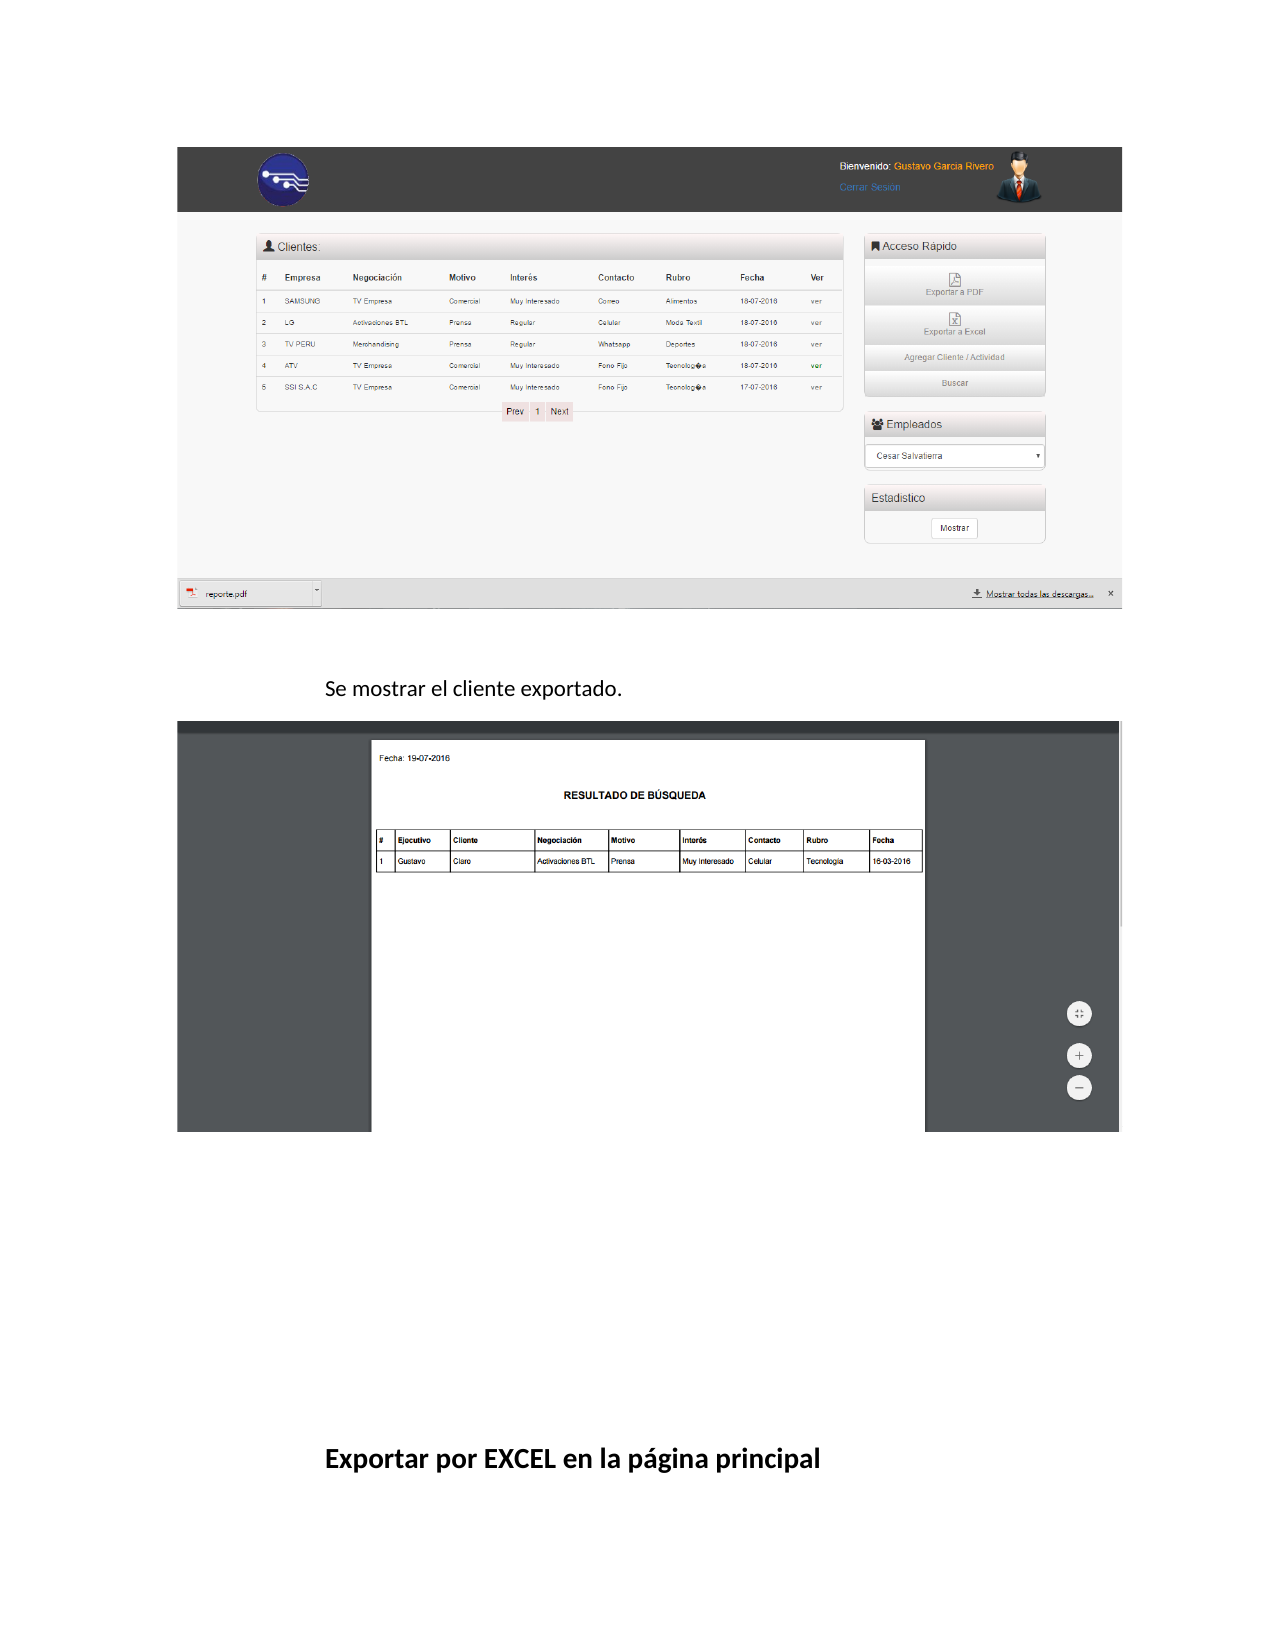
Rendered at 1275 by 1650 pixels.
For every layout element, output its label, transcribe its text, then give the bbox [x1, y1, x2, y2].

picture [177, 721, 1123, 1132]
picture [177, 147, 1123, 609]
text Exportar por EXCEL en la página principal [325, 1440, 1098, 1476]
text Se mostrar el cliente exportado. [177, 674, 1098, 702]
